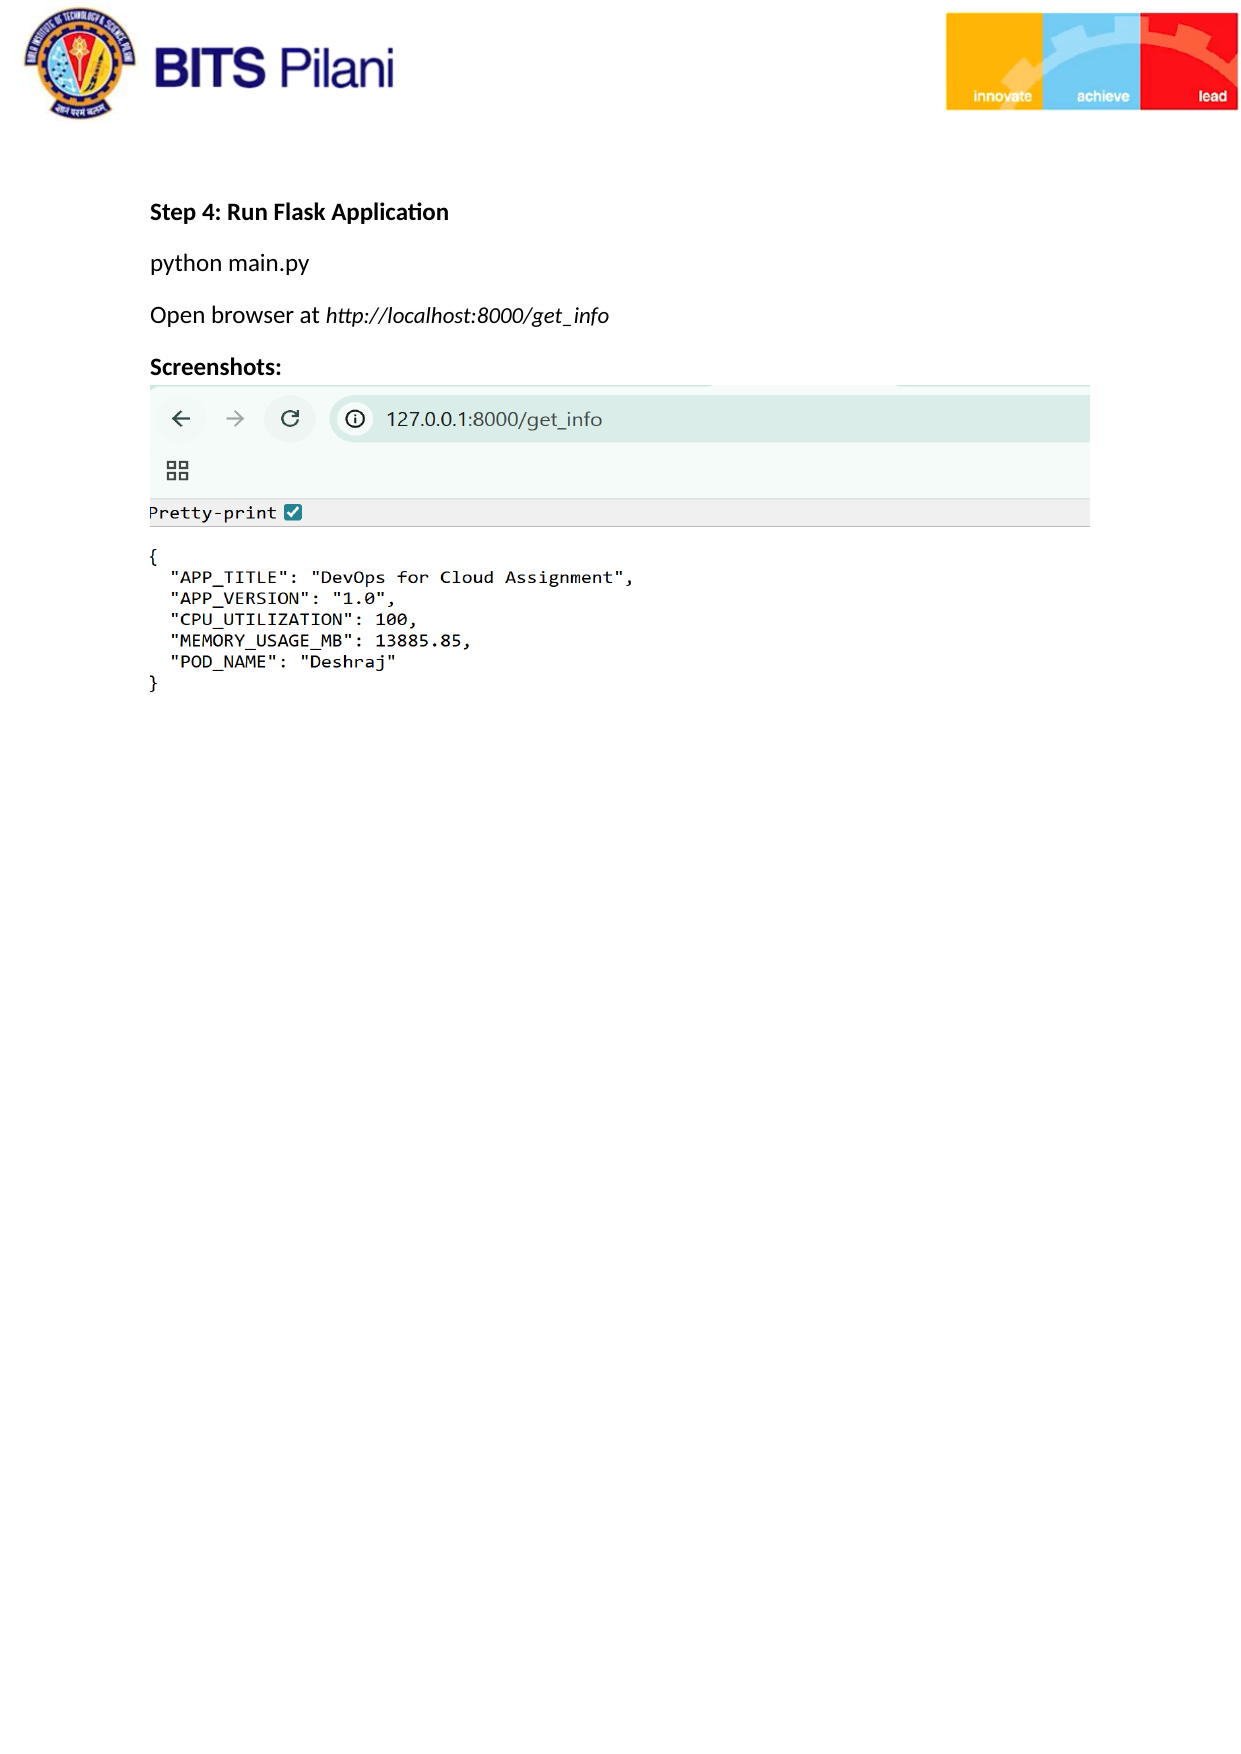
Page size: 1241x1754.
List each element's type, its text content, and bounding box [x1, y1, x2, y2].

picture [148, 37, 402, 95]
text python main.py [150, 247, 1090, 278]
text Step 4: Run Flask Application [150, 196, 1090, 226]
picture [13, 0, 140, 124]
text Screenshots: [150, 351, 1090, 385]
picture [943, 10, 1240, 113]
picture [150, 385, 1091, 806]
text Open browser at http://localhost:8000/get_info [150, 299, 1090, 330]
